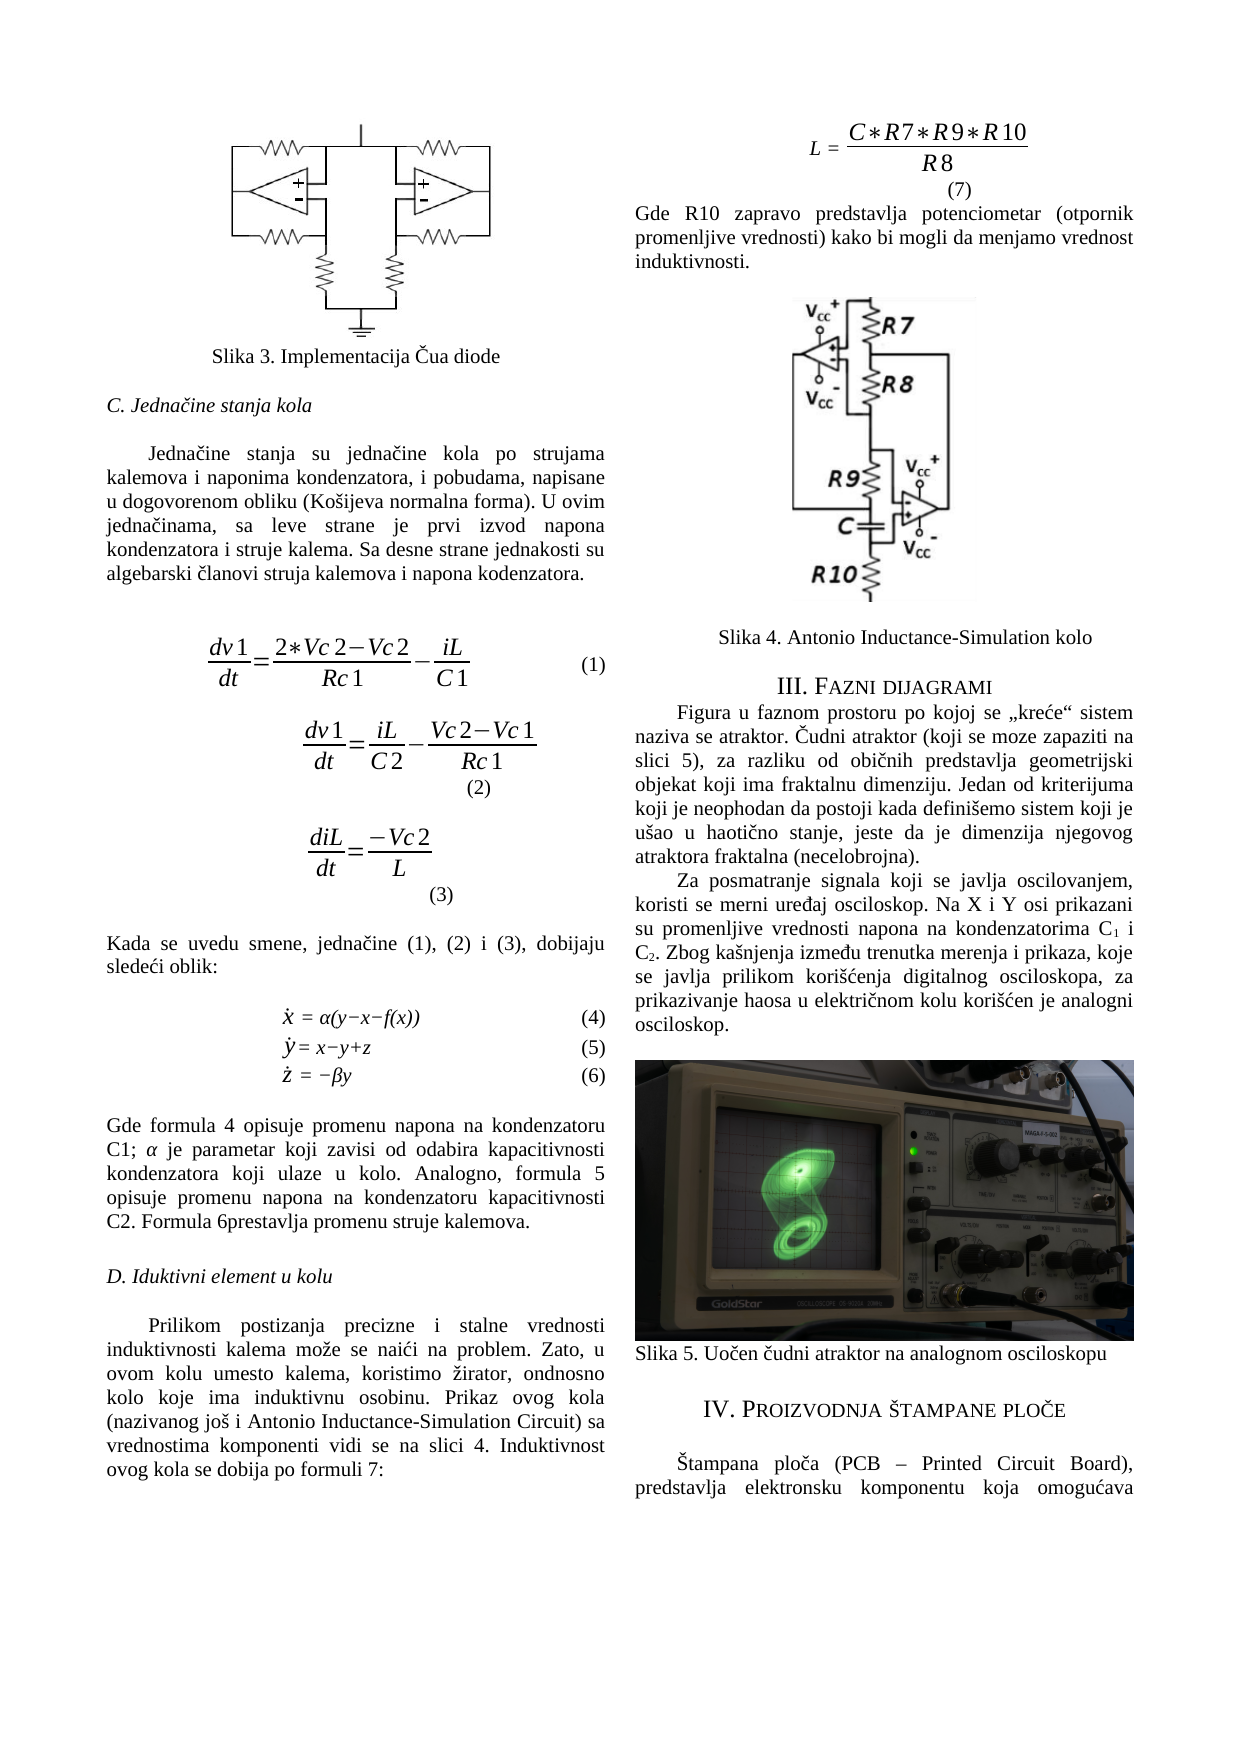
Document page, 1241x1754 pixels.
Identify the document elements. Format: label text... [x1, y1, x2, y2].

text D. Iduktivni element u kolu [106, 1264, 605, 1288]
text L = (7) [710, 118, 1134, 201]
text (2) [256, 716, 605, 799]
subtitle C. Jednačine stanja kola [106, 393, 605, 417]
text Slika 5. Uočen čudni atraktor na analognom osciloskopu [635, 1341, 1134, 1365]
text Za posmatranje signala koji se javlja oscilovanjem, koristi se merni uređaj osciloskop. Na X i Y osi prikazani su promenljive vrednosti napona na kondenzatorima C1 i C2. Zbog kašnjenja između trenutka merenja i prikaza, koje se javlja prilikom korišćenja digitalnog osciloskopa, za prikazivanje haosa u električnom kolu korišćen je analogni osciloskop. [635, 868, 1134, 1036]
text Slika 3. Implementacija Čua diode [106, 344, 605, 368]
picture [635, 1060, 1134, 1341]
text = −βy (6) [106, 1060, 605, 1089]
text Jednačine stanja su jednačine kola po strujama kalemova i naponima kondenzatora, i pobudama, napisane u dogovorenom obliku (Košijeva normalna forma). U ovim jednačinama, sa leve strane je prvi izvod napona kondenzatora i struje kalema. Sa desne strane jednakosti su algebarski članovi struja kalemova i napona kodenzatora. [106, 441, 605, 585]
text IV. Proizvodnja štampane ploče [635, 1394, 1134, 1422]
text Kada se uvedu smene, jednačine (1), (2) i (3), dobijaju sledeći oblik: [106, 930, 605, 978]
text = α(y−x−f(x)) (4) [106, 1003, 605, 1031]
text (1) [106, 633, 605, 692]
text Figura u faznom prostoru po kojoj se „kreće“ sistem naziva se atraktor. Čudni atraktor (koji se moze zapaziti na slici 5), za razliku od običnih predstavlja geometrijski objekat koji ima fraktalnu dimenziju. Jedan od kriterijuma koji je neophodan da postoji kada definišemo sistem koji je ušao u haotično stanje, jeste da je dimenzija njegovog atraktora fraktalna (necelobrojna). [635, 699, 1134, 868]
text ​= x−y+z (5) [106, 1031, 605, 1060]
text Prilikom postizanja precizne i stalne vrednosti induktivnosti kalema može se naići na problem. Zato, u ovom kolu umesto kalema, koristimo žirator, ondnosno kolo koje ima induktivnu osobinu. Prikaz ovog kola (nazivanog još i Antonio Inductance-Simulation Circuit) sa vrednostima komponenti vidi se na slici 4. Induktivnost ovog kola se dobija po formuli 7: [106, 1312, 605, 1481]
text Gde formula 4 opisuje promenu napona na kondenzatoru C1; α je parametar koji zavisi od odabira kapacitivnosti kondenzatora koji ulaze u kolo. Analogno, formula 5 opisuje promenu napona na kondenzatoru kapacitivnosti C2. Formula 6prestavlja promenu struje kalemova. [106, 1113, 605, 1233]
text III. Fazni dijagrami [635, 671, 1134, 699]
picture [792, 297, 977, 602]
text (3) [181, 823, 605, 906]
text Slika 4. Antonio Inductance-Simulation kolo [635, 625, 1134, 649]
text Gde R10 zapravo predstavlja potenciometar (otpornik promenljive vrednosti) kako bi mogli da menjamo vrednost induktivnosti. [635, 201, 1134, 273]
picture [223, 118, 498, 345]
